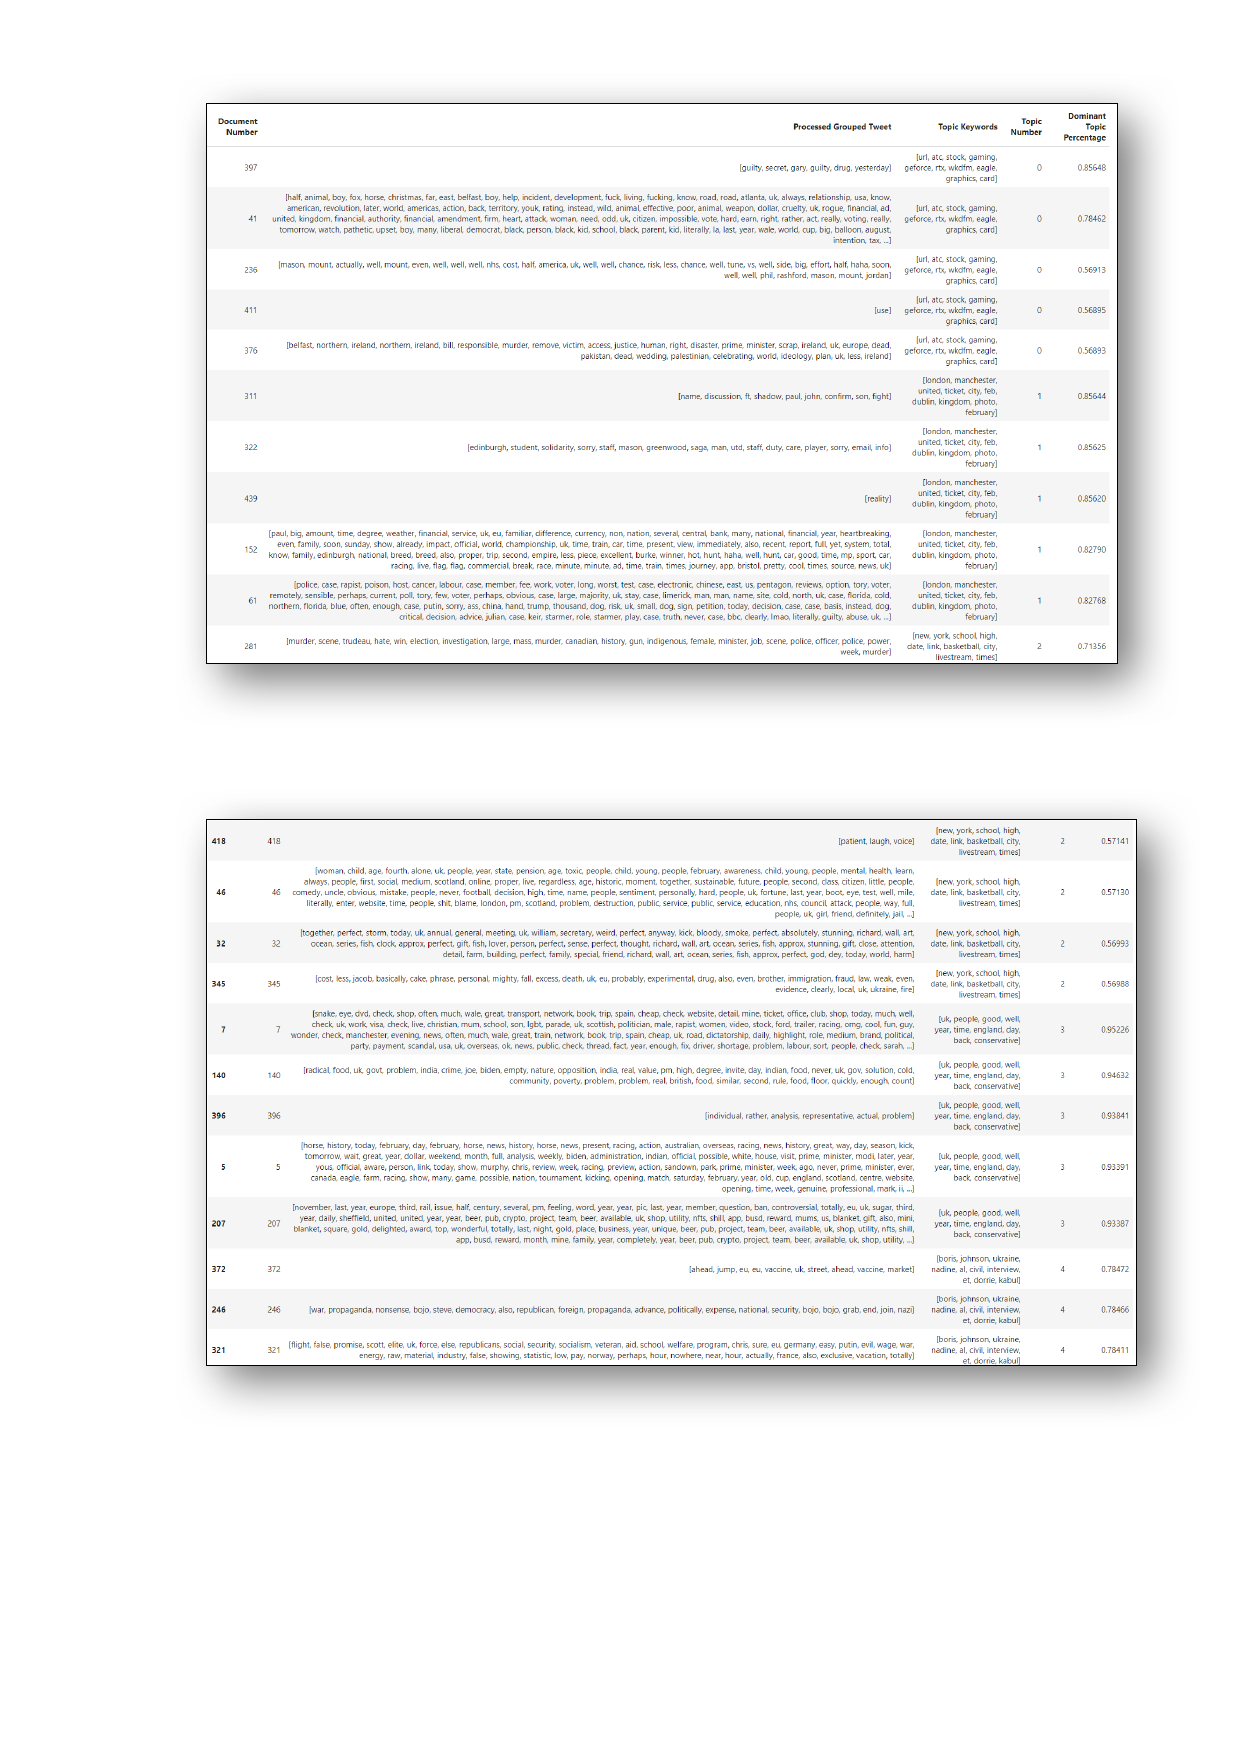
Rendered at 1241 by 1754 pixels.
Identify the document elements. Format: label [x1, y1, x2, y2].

picture [207, 104, 1117, 663]
picture [207, 820, 1136, 1365]
